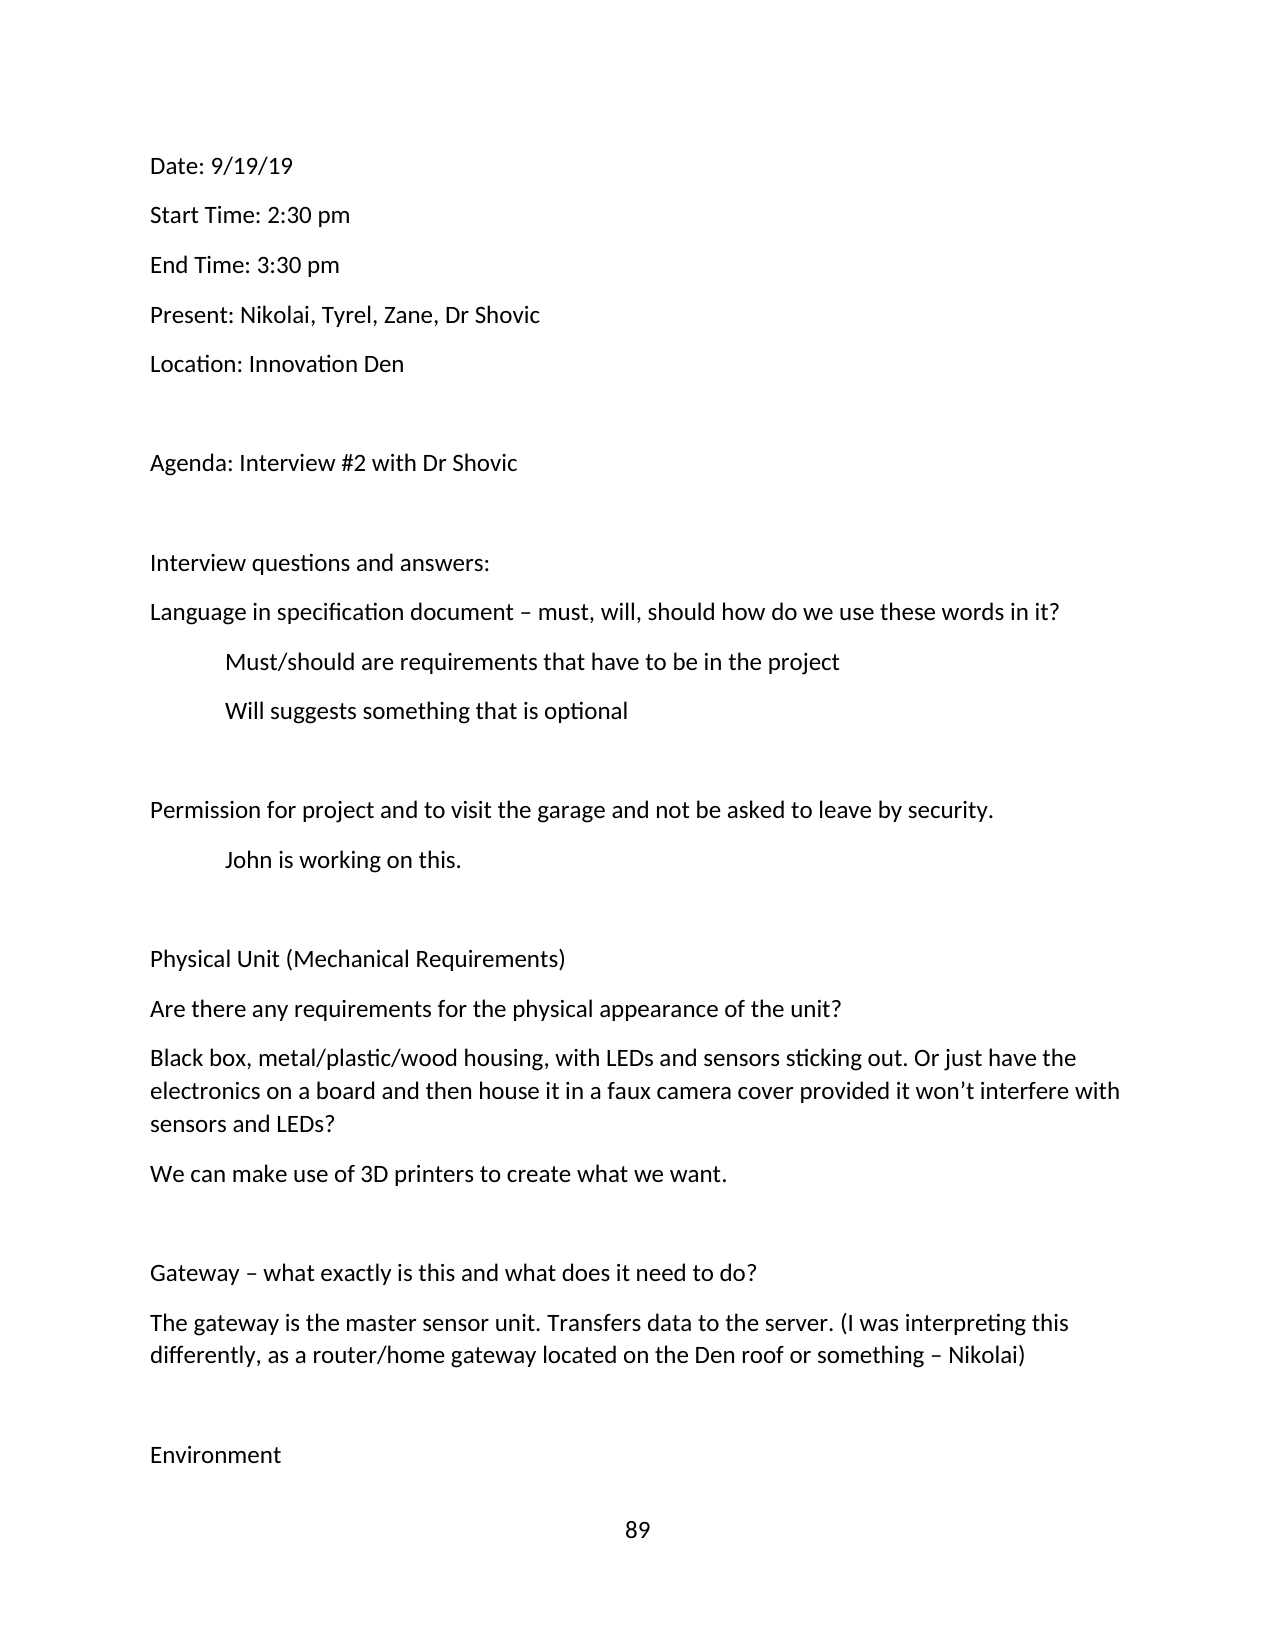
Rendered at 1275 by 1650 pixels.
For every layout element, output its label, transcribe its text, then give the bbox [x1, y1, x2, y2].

text Will suggests something that is optional [150, 695, 1125, 726]
text Present: Nikolai, Tyrel, Zane, Dr Shovic [150, 299, 1125, 329]
text We can make use of 3D printers to create what we want. [150, 1158, 1125, 1188]
text The gateway is the master sensor unit. Transfers data to the server. (I was interpreting this differently, as a router/home gateway located on the Den roof or something – Nikolai) [150, 1307, 1125, 1370]
text End Time: 3:30 pm [150, 249, 1125, 280]
text John is working on this. [150, 844, 1125, 875]
text Start Time: 2:30 pm [150, 199, 1125, 230]
text Location: Innovation Den [150, 348, 1125, 379]
text Date: 9/19/19 [150, 150, 1125, 181]
text Agenda: Interview #2 with Dr Shovic [150, 447, 1125, 478]
text Interview questions and answers: [150, 547, 1125, 577]
text Physical Unit (Mechanical Requirements) [150, 943, 1125, 974]
text Permission for project and to visit the garage and not be asked to leave by security. [150, 794, 1125, 825]
text Black box, metal/plastic/wood housing, with LEDs and sensors sticking out. Or just have the electronics on a board and then house it in a faux camera cover provided it won’t interfere with sensors and LEDs? [150, 1042, 1125, 1139]
text Must/should are requirements that have to be in the project [150, 646, 1125, 676]
text Language in specification document – must, will, should how do we use these words in it? [150, 596, 1125, 627]
text Are there any requirements for the physical appearance of the unit? [150, 993, 1125, 1023]
text Gateway – what exactly is this and what does it need to do? [150, 1257, 1125, 1288]
text Environment [150, 1439, 1125, 1469]
